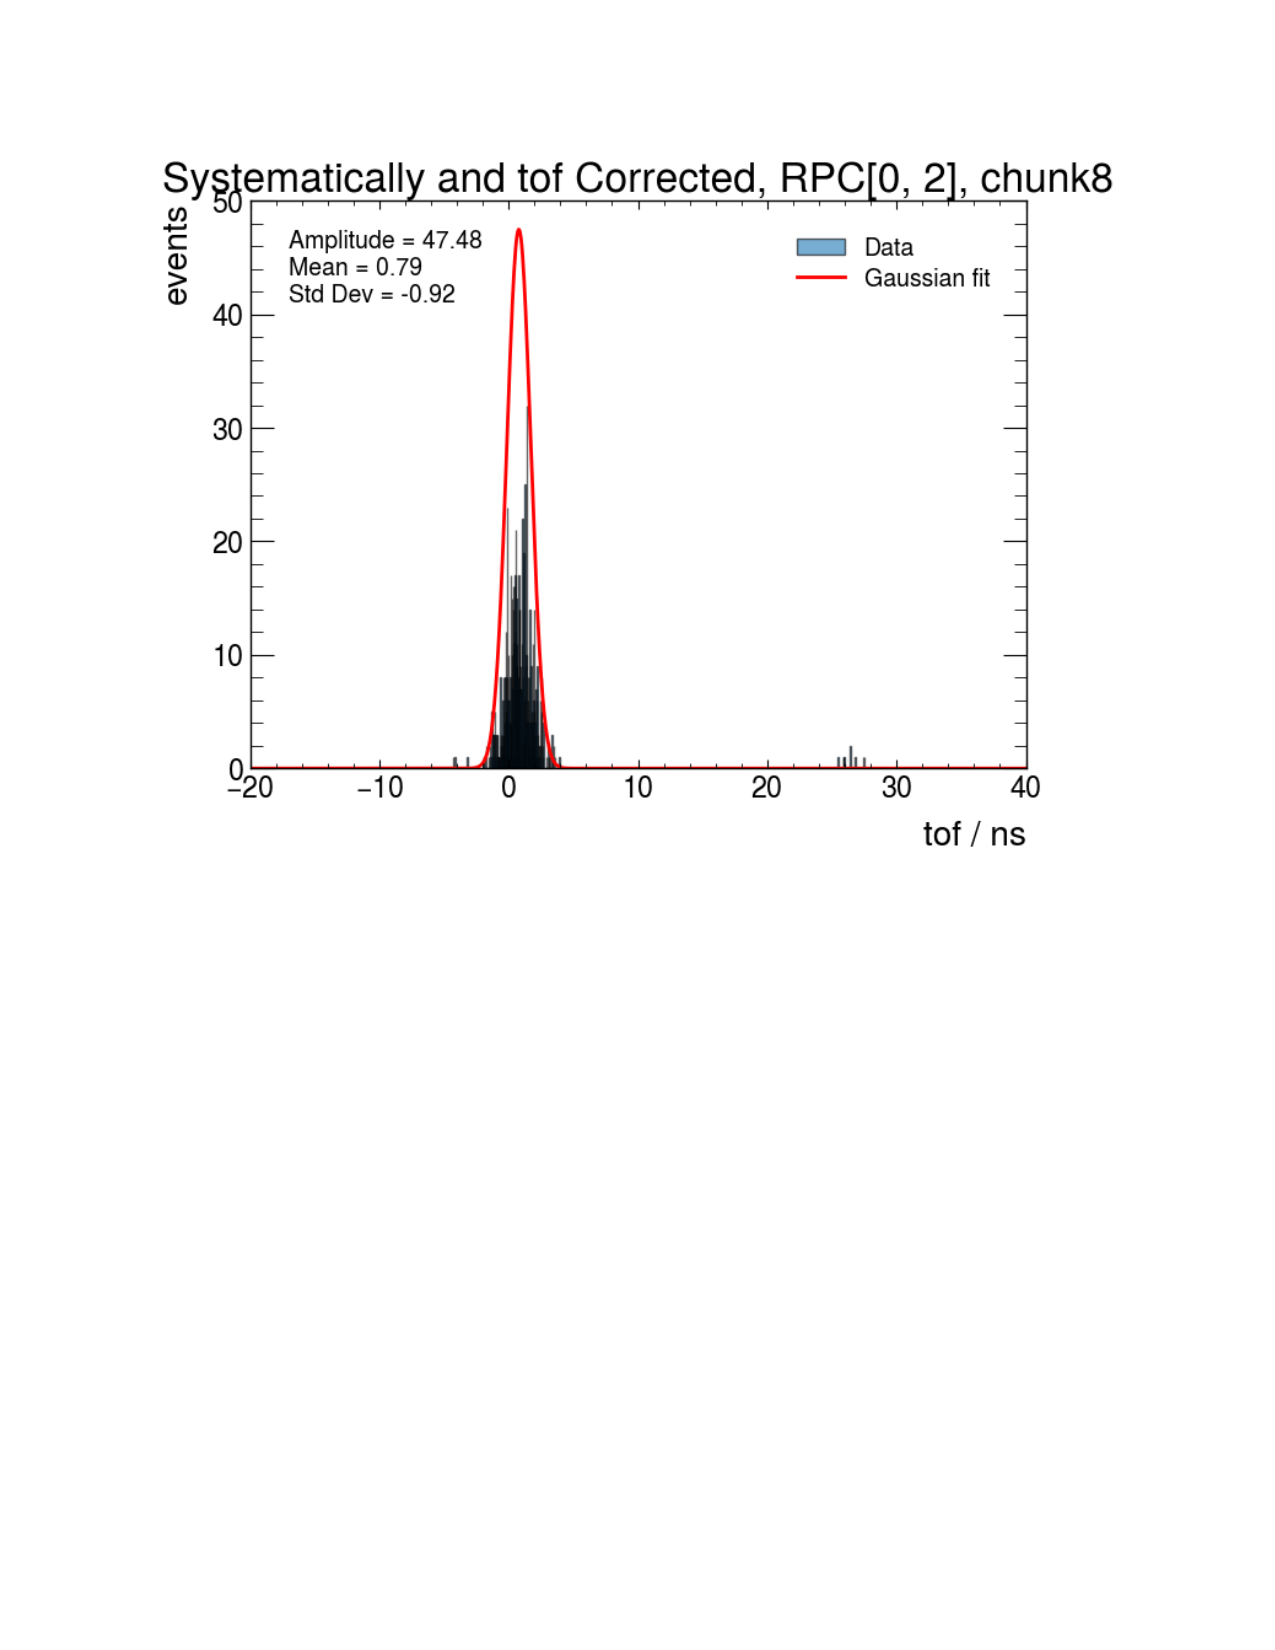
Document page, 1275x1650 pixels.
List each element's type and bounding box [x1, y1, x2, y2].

picture [150, 150, 1125, 864]
